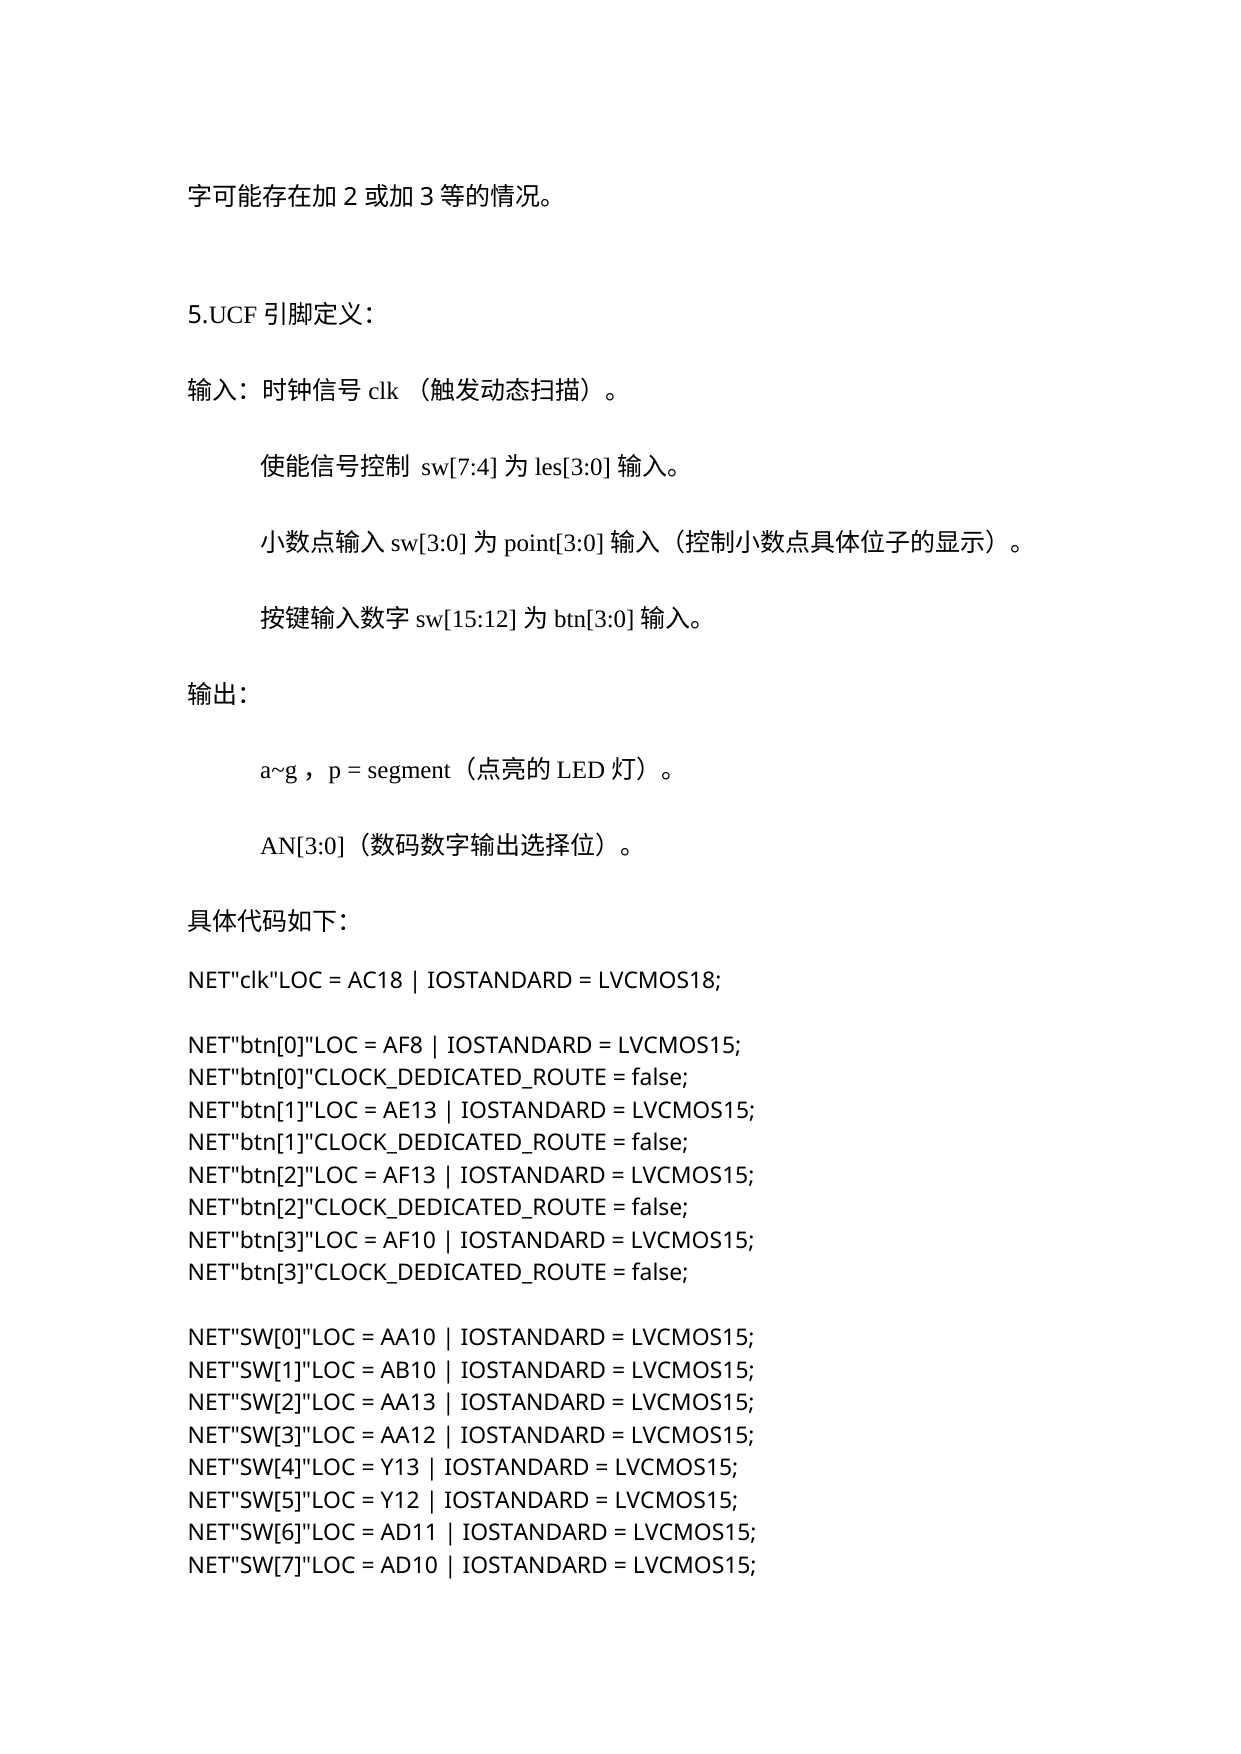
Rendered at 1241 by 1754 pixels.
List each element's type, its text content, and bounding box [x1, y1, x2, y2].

text 小数点输入 sw[3:0] 为 point[3:0] 输入（控制小数点具体位子的显示）。 [187, 508, 1053, 573]
list NET"btn[3]"LOC = AF10 | IOSTANDARD = LVCMOS15; [187, 1223, 1053, 1256]
list NET"SW[5]"LOC = Y12 | IOSTANDARD = LVCMOS15; [187, 1483, 1053, 1516]
list NET"btn[1]"LOC = AE13 | IOSTANDARD = LVCMOS15; [187, 1093, 1053, 1126]
text a~g ，p = segment（点亮的 LED 灯）。 [187, 736, 1053, 801]
text 具体代码如下： [187, 887, 1053, 952]
list NET"btn[3]"CLOCK_DEDICATED_ROUTE = false; [187, 1256, 1053, 1288]
text 5.UCF 引脚定义： [187, 281, 1053, 346]
text 输入：时钟信号 clk （触发动态扫描）。 [187, 356, 1053, 421]
text 使能信号控制 sw[7:4] 为 les[3:0] 输入。 [187, 432, 1053, 497]
list NET"SW[2]"LOC = AA13 | IOSTANDARD = LVCMOS15; [187, 1386, 1053, 1418]
list NET"SW[7]"LOC = AD10 | IOSTANDARD = LVCMOS15; [187, 1548, 1053, 1581]
list NET"btn[0]"LOC = AF8 | IOSTANDARD = LVCMOS15; [187, 1028, 1053, 1061]
list NET"btn[2]"LOC = AF13 | IOSTANDARD = LVCMOS15; [187, 1158, 1053, 1191]
list NET"SW[0]"LOC = AA10 | IOSTANDARD = LVCMOS15; [187, 1321, 1053, 1353]
list NET"btn[1]"CLOCK_DEDICATED_ROUTE = false; [187, 1126, 1053, 1158]
list NET"SW[3]"LOC = AA12 | IOSTANDARD = LVCMOS15; [187, 1418, 1053, 1451]
list NET"SW[6]"LOC = AD11 | IOSTANDARD = LVCMOS15; [187, 1516, 1053, 1548]
list NET"SW[4]"LOC = Y13 | IOSTANDARD = LVCMOS15; [187, 1451, 1053, 1483]
list NET"clk"LOC = AC18 | IOSTANDARD = LVCMOS18; [187, 963, 1053, 996]
text 输出： [187, 660, 1053, 725]
list NET"btn[0]"CLOCK_DEDICATED_ROUTE = false; [187, 1061, 1053, 1093]
list NET"SW[1]"LOC = AB10 | IOSTANDARD = LVCMOS15; [187, 1353, 1053, 1386]
text AN[3:0]（数码数字输出选择位）。 [187, 811, 1053, 876]
list NET"btn[2]"CLOCK_DEDICATED_ROUTE = false; [187, 1191, 1053, 1223]
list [187, 162, 1053, 227]
text 按键输入数字 sw[15:12] 为 btn[3:0] 输入。 [187, 584, 1053, 649]
